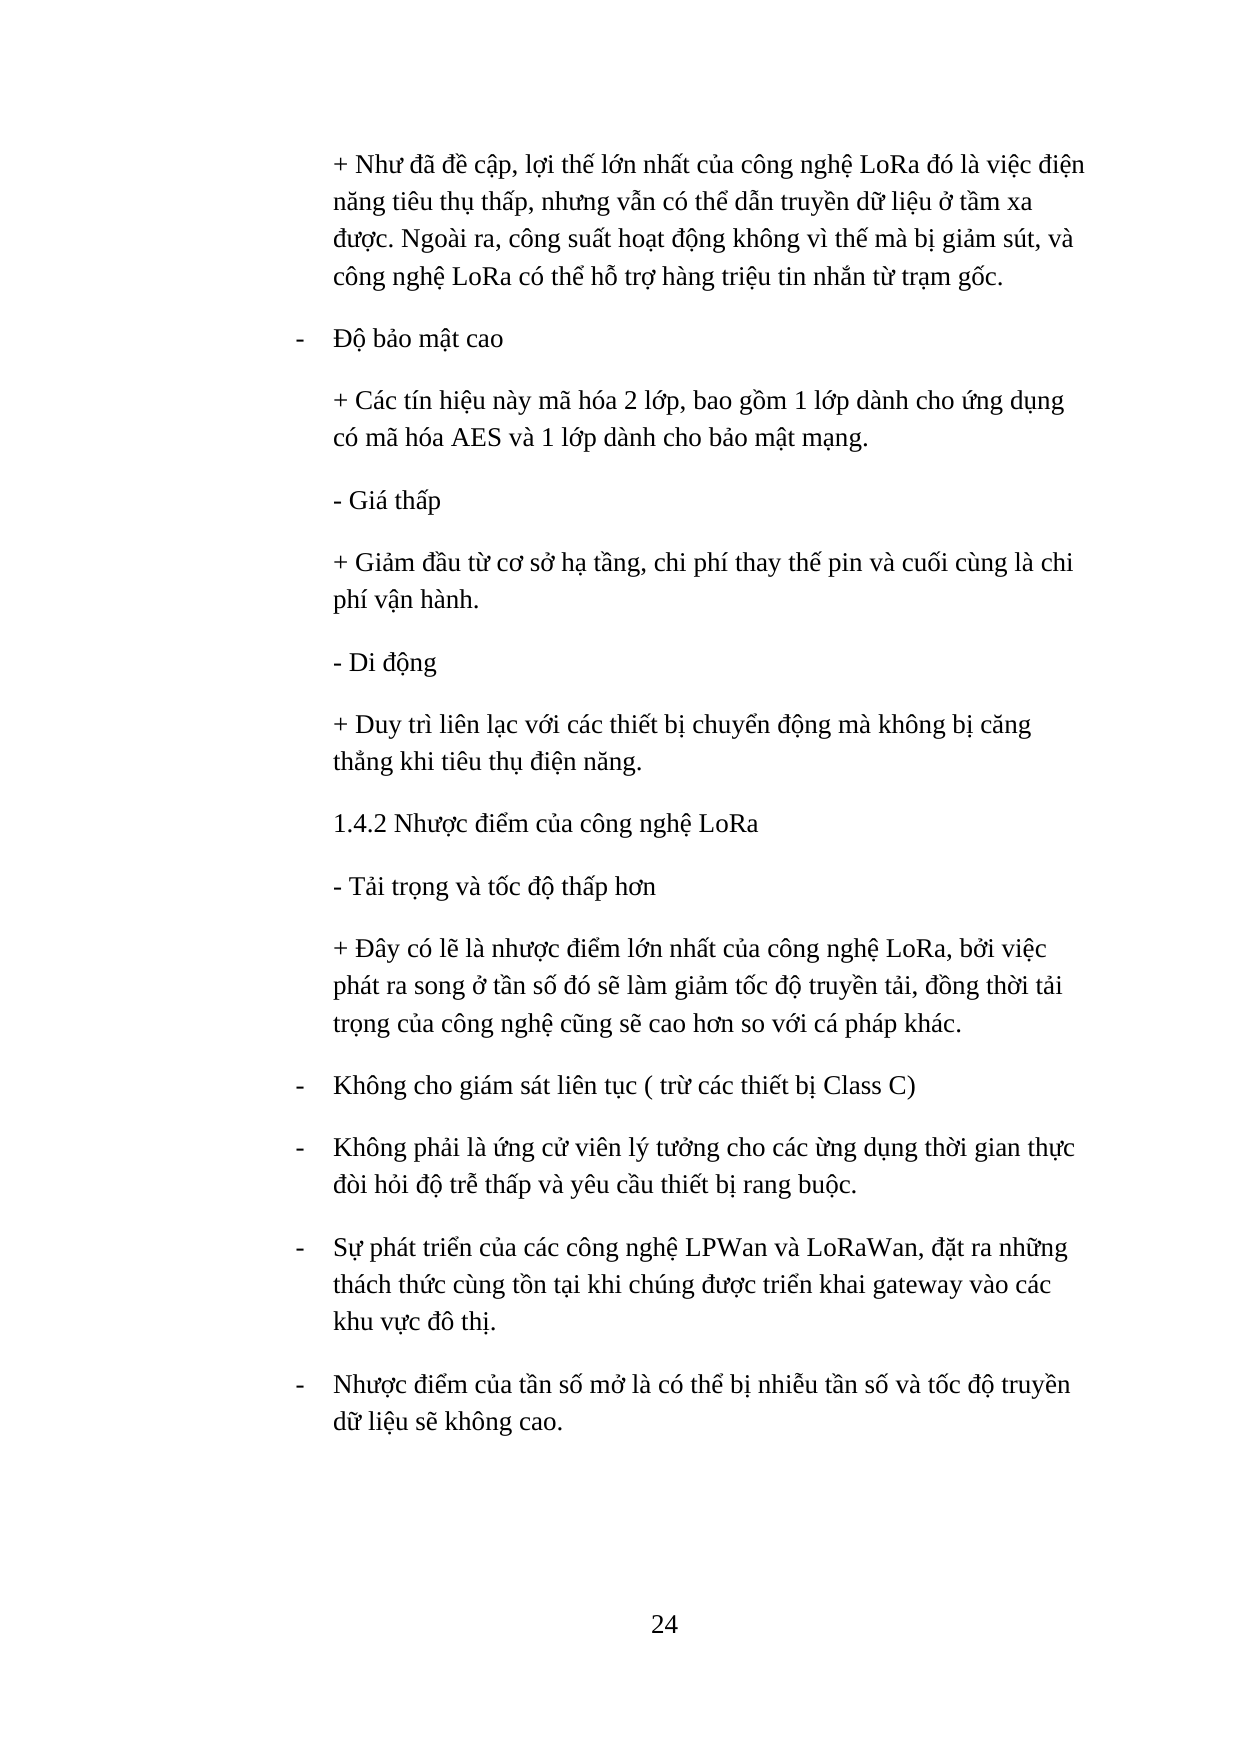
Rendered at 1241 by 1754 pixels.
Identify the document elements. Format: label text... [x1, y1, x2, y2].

text + Các tín hiệu này mã hóa 2 lớp, bao gồm 1 lớp dành cho ứng dụng có mã hóa AES và 1 lớp dành cho bảo mật mạng. [333, 384, 1092, 453]
text - Giá thấp [333, 484, 1092, 515]
text - Tải trọng và tốc độ thấp hơn [333, 870, 1092, 901]
list Không phải là ứng cử viên lý tưởng cho các ừng dụng thời gian thực đòi hỏi độ trễ thấp và yêu cầu thiết bị rang buộc. [295, 1131, 1092, 1200]
text - Di động [333, 646, 1092, 677]
text + Như đã đề cập, lợi thế lớn nhất của công nghệ LoRa đó là việc điện năng tiêu thụ thấp, nhưng vẫn có thể dẫn truyền dữ liệu ở tầm xa được. Ngoài ra, công suất hoạt động không vì thế mà bị giảm sút, và công nghệ LoRa có thể hỗ trợ hàng triệu tin nhắn từ trạm gốc. [333, 148, 1092, 291]
list Nhược điểm của tần số mở là có thể bị nhiễu tần số và tốc độ truyền dữ liệu sẽ không cao. [295, 1368, 1092, 1436]
text + Duy trì liên lạc với các thiết bị chuyển động mà không bị căng thẳng khi tiêu thụ điện năng. [333, 708, 1092, 776]
list Sự phát triển của các công nghệ LPWan và LoRaWan, đặt ra những thách thức cùng tồn tại khi chúng được triển khai gateway vào các khu vực đô thị. [295, 1231, 1092, 1337]
list Không cho giám sát liên tục ( trừ các thiết bị Class C) [295, 1069, 1092, 1100]
text 1.4.2 Nhược điểm của công nghệ LoRa [333, 807, 1092, 839]
text + Đây có lẽ là nhược điểm lớn nhất của công nghệ LoRa, bởi việc phát ra song ở tần số đó sẽ làm giảm tốc độ truyền tải, đồng thời tải trọng của công nghệ cũng sẽ cao hơn so với cá pháp khác. [333, 932, 1092, 1038]
text + Giảm đầu từ cơ sở hạ tầng, chi phí thay thế pin và cuối cùng là chi phí vận hành. [333, 546, 1092, 614]
list Độ bảo mật cao [295, 322, 1092, 353]
